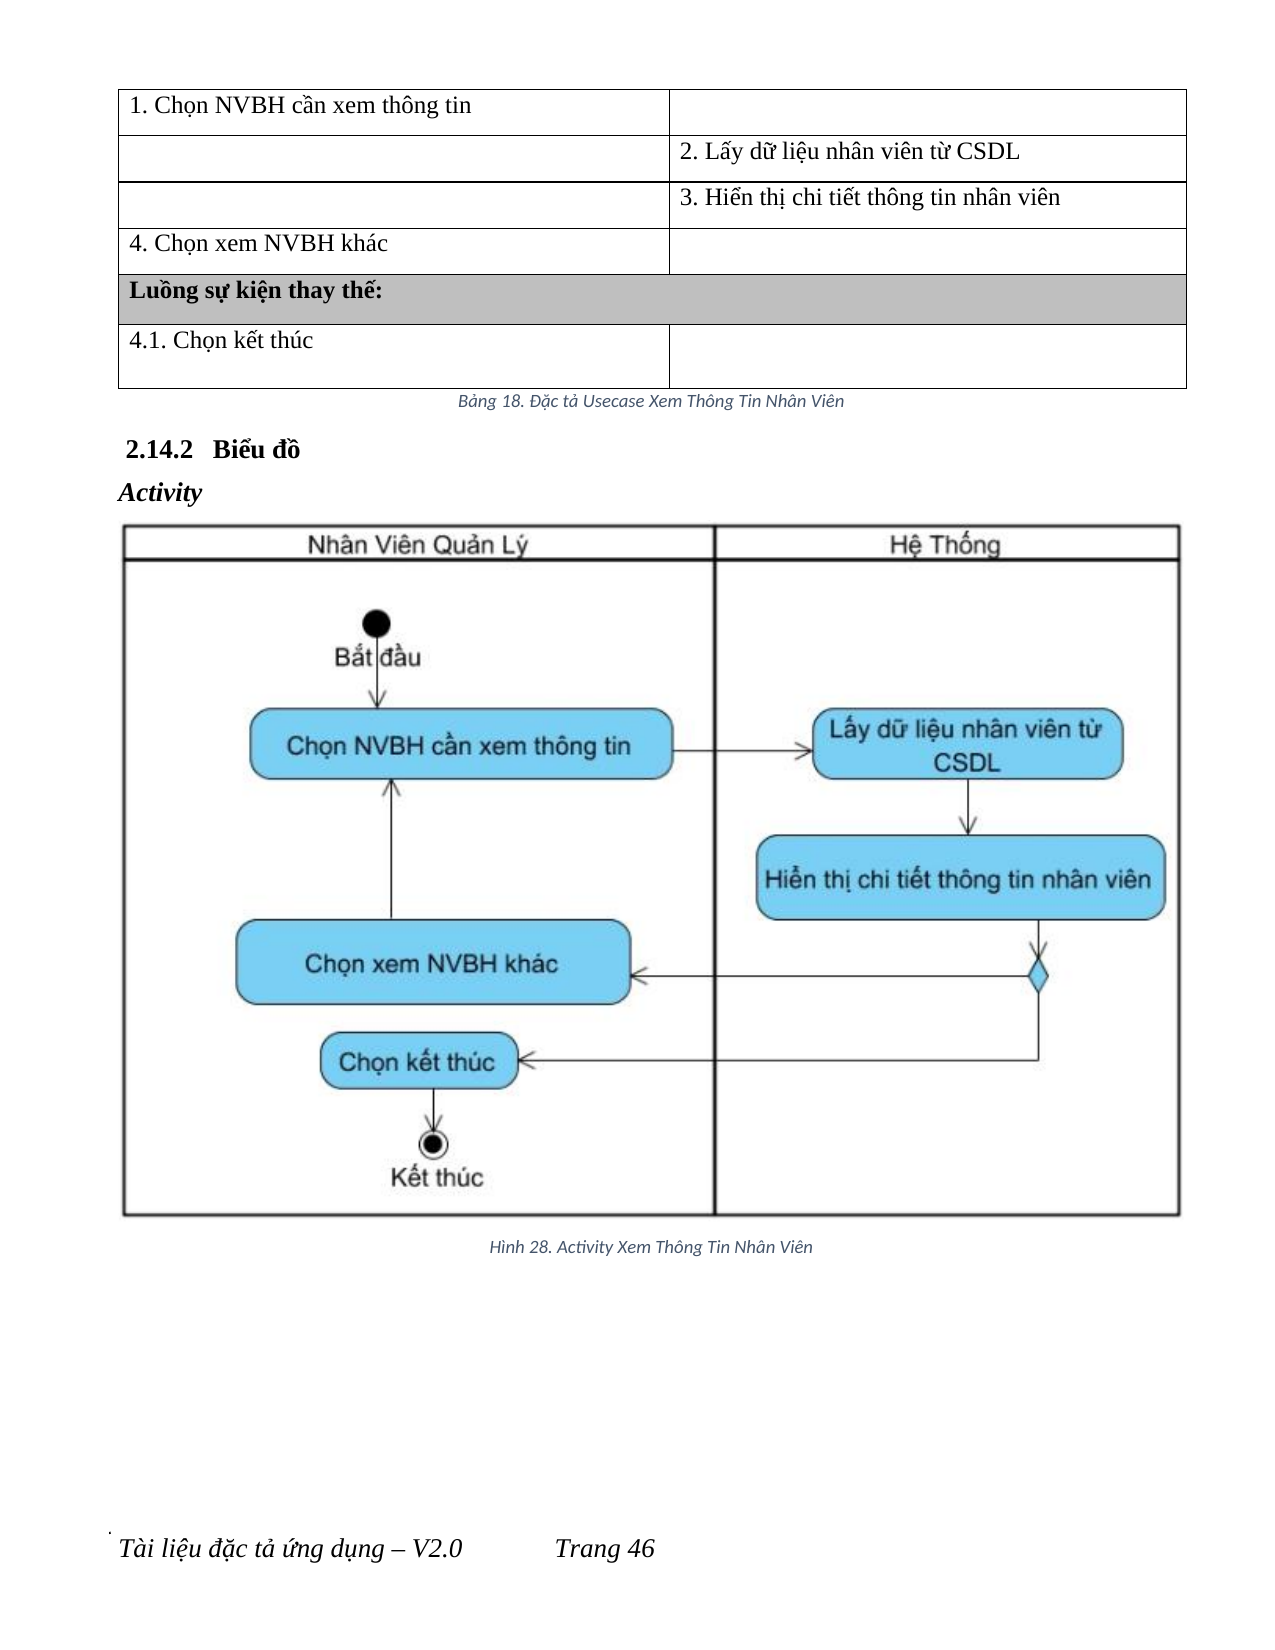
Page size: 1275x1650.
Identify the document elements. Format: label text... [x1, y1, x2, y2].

table_cell [670, 90, 1186, 135]
text Biểu đồ [193, 433, 1186, 464]
table_cell 4. Chọn xem NVBH khác [119, 229, 669, 274]
table_cell 2. Lấy dữ liệu nhân viên từ CSDL [670, 136, 1186, 181]
table_cell 1. Chọn NVBH cần xem thông tin [119, 90, 669, 135]
table_cell [670, 229, 1186, 274]
table_cell [670, 325, 1186, 388]
table_cell [119, 183, 669, 227]
table_cell 3. Hiển thị chi tiết thông tin nhân viên [670, 183, 1186, 227]
text Activity [118, 476, 1186, 508]
table_cell Luồng sự kiện thay thế: [119, 275, 1186, 324]
picture [118, 520, 1187, 1223]
table_cell [119, 136, 669, 181]
table_cell 4.1. Chọn kết thúc [119, 325, 669, 388]
